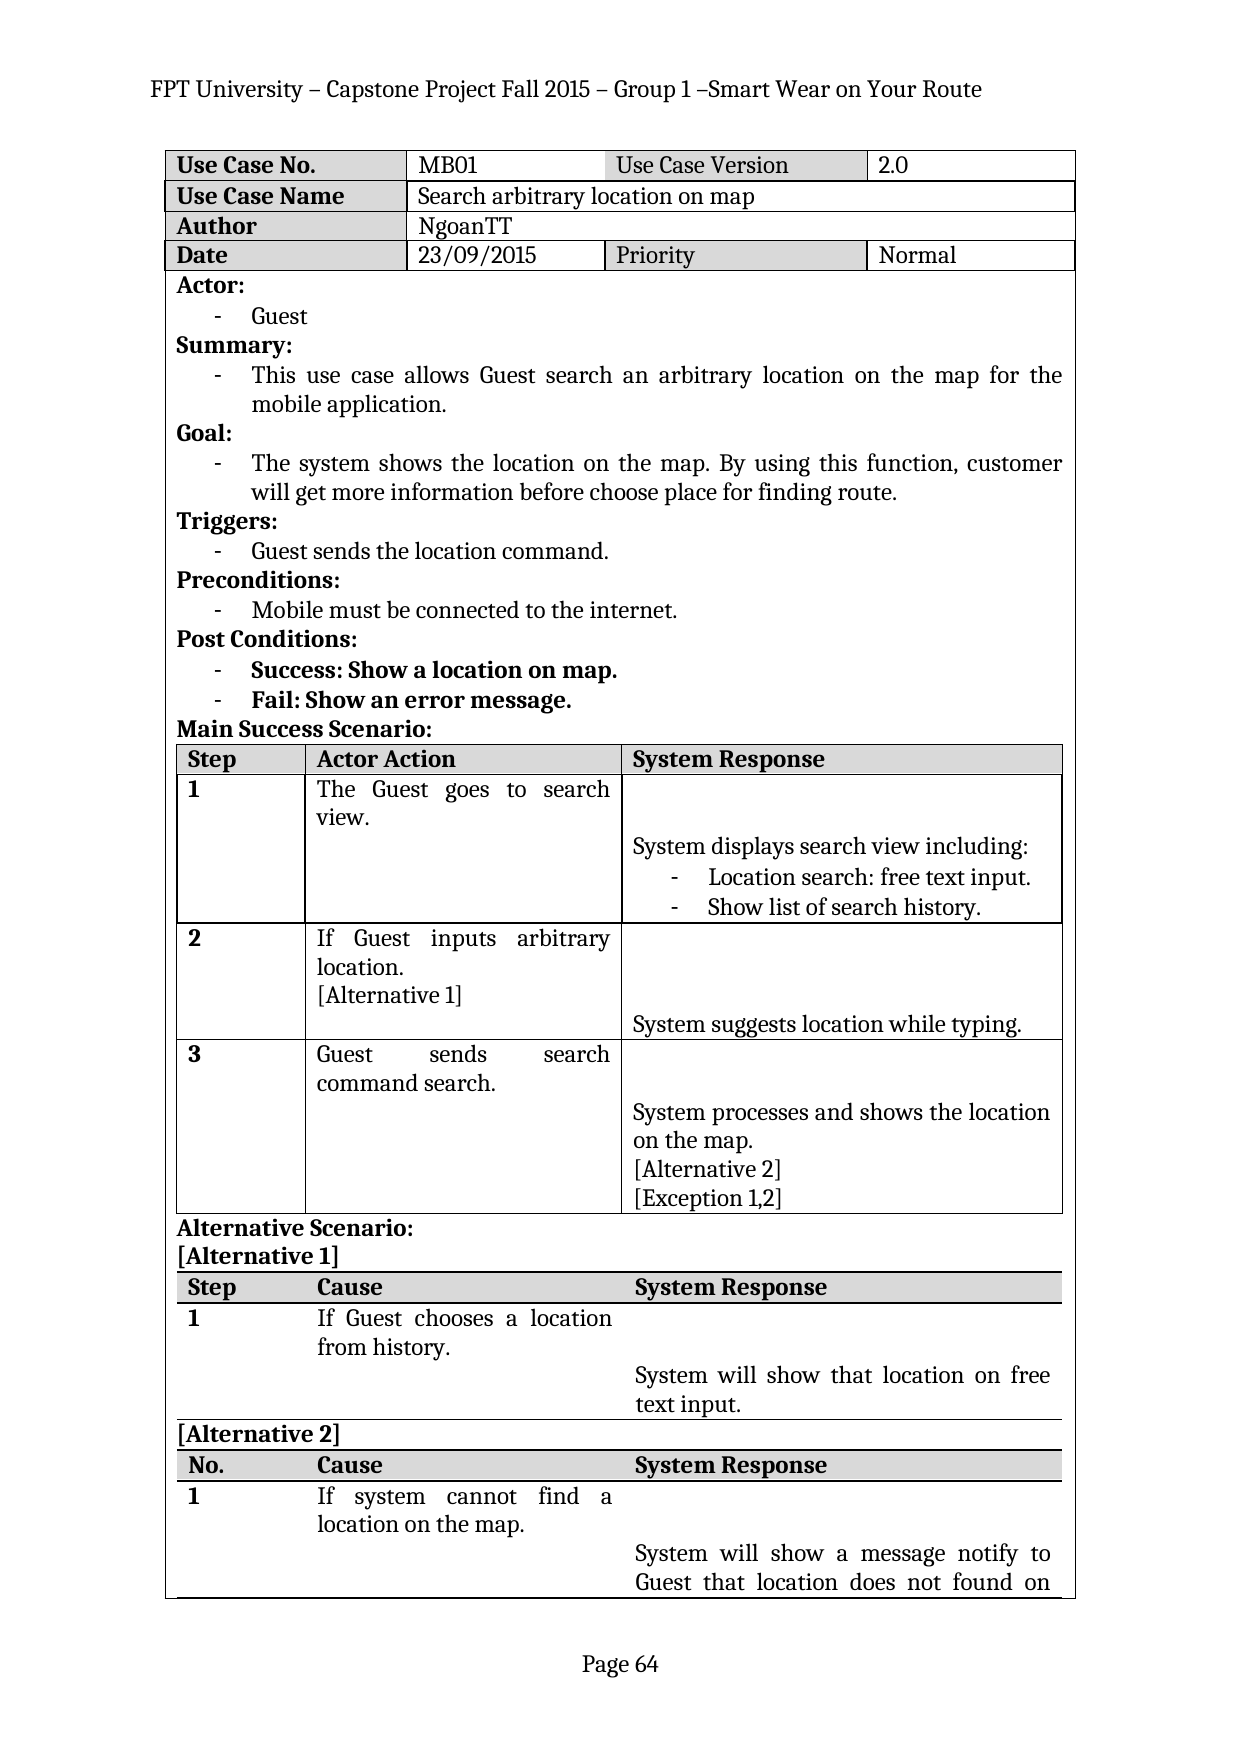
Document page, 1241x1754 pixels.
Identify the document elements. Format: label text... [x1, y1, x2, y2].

table_cell Use Case No. [166, 151, 406, 180]
table_cell Search arbitrary location on map [408, 182, 1074, 211]
table_cell Normal [868, 241, 1074, 270]
table_cell 23/09/2015 [408, 241, 604, 270]
table_cell Author [166, 212, 406, 240]
table_cell Priority [606, 241, 866, 270]
table_cell MB01 [407, 151, 604, 180]
table_cell Date [166, 241, 406, 270]
table_cell Use Case Version [605, 151, 867, 180]
table_cell 2.0 [868, 151, 1075, 180]
table_cell Use Case Name [166, 181, 406, 211]
table_cell NgoanTT [407, 212, 1075, 240]
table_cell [166, 271, 1075, 1598]
